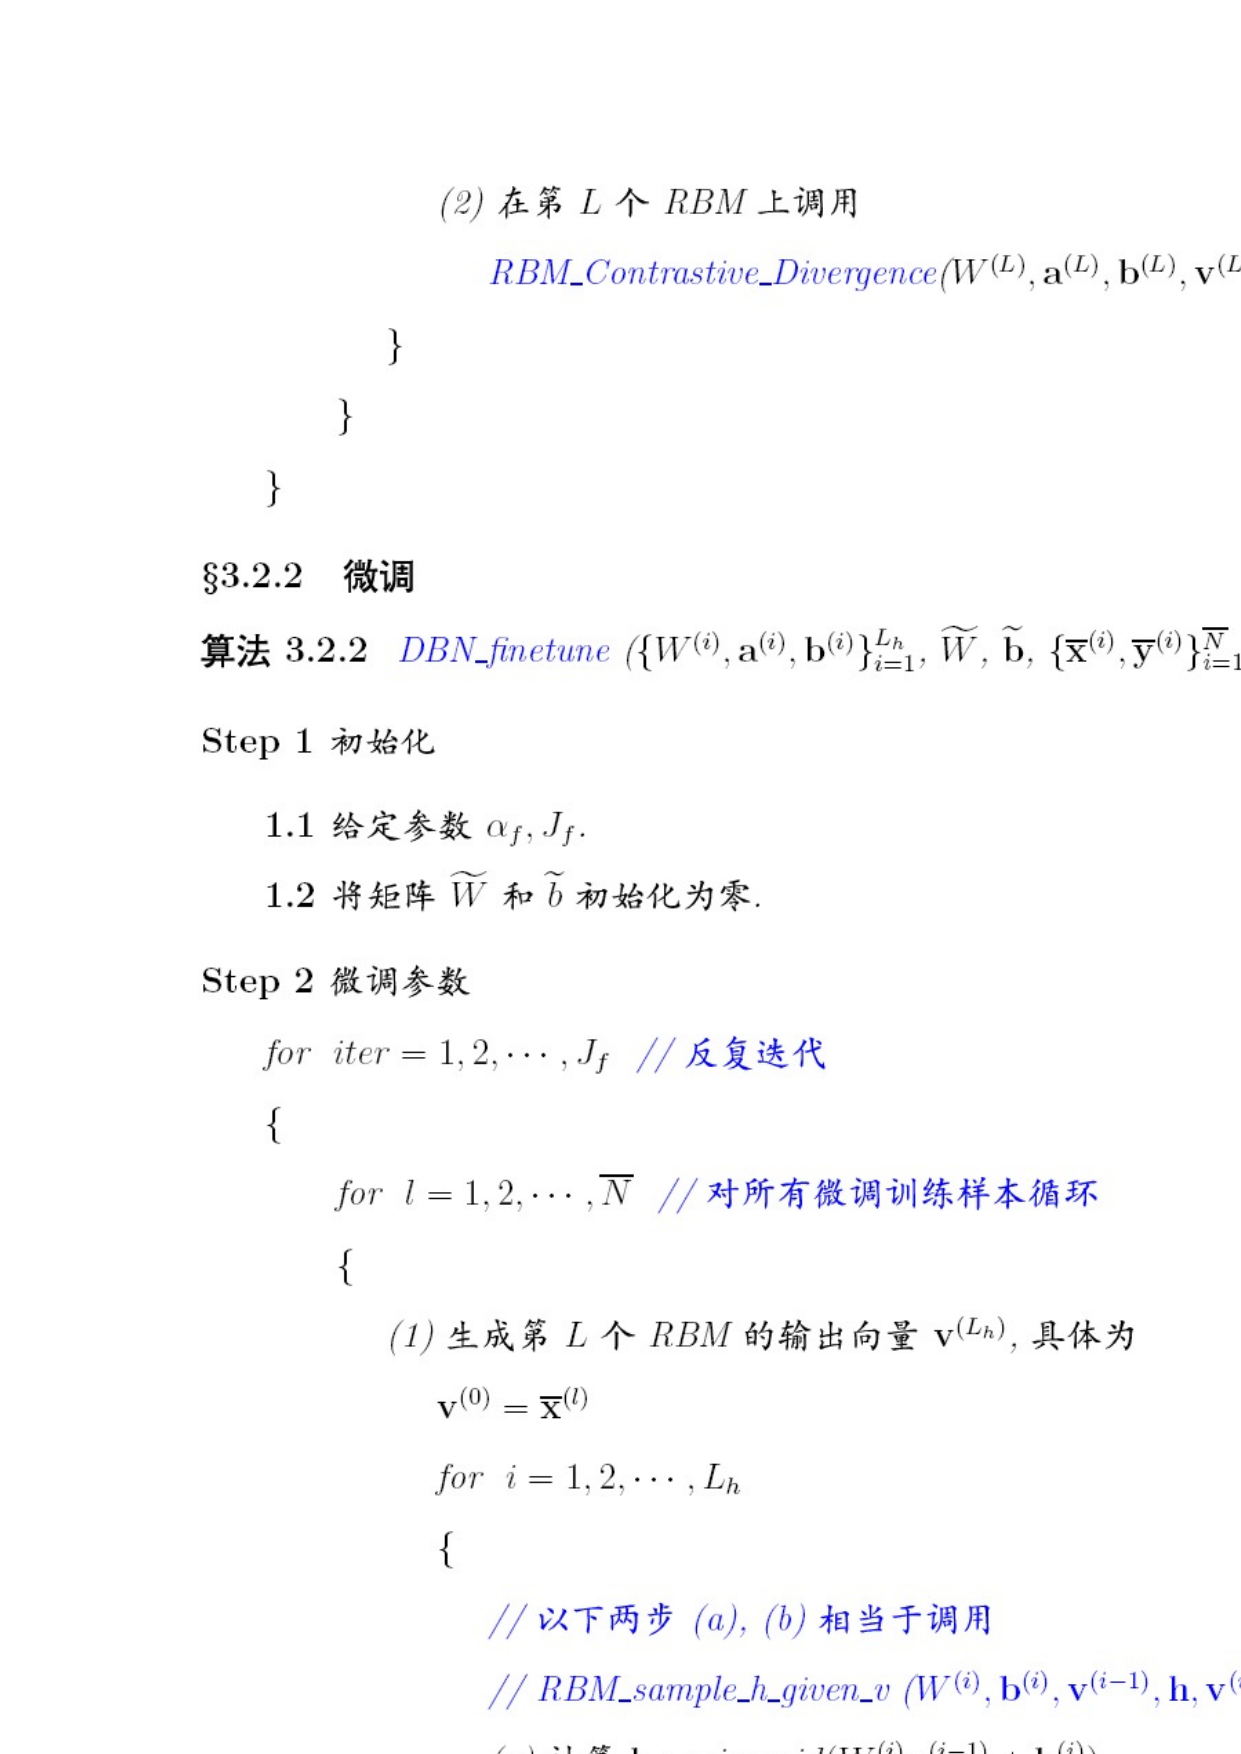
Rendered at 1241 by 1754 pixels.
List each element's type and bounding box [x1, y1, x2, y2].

picture [187, 174, 1241, 1754]
